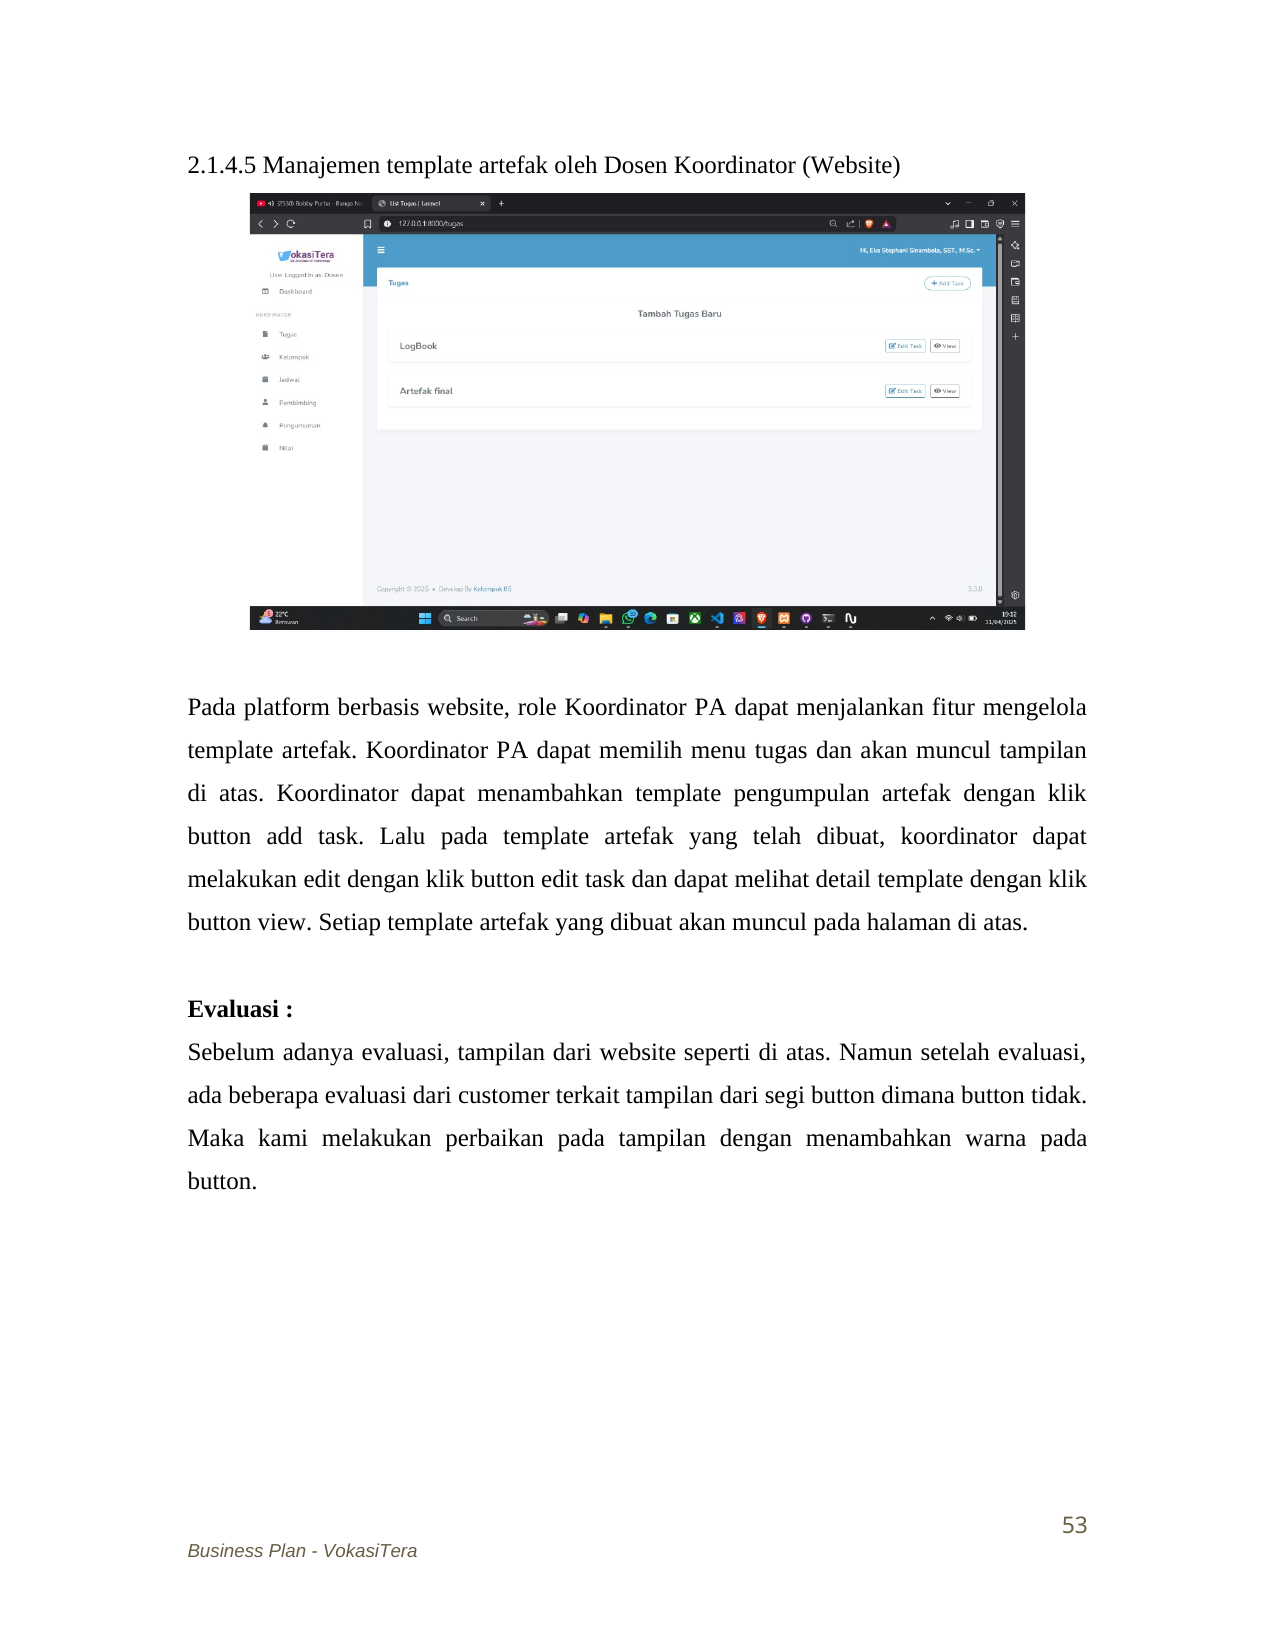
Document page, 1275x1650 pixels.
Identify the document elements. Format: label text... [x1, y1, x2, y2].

text Evaluasi : [187, 994, 1088, 1022]
text Sebelum adanya evaluasi, tampilan dari website seperti di atas. Namun setelah evaluasi, ada beberapa evaluasi dari customer terkait tampilan dari segi button dimana button tidak. Maka kami melakukan perbaikan pada tampilan dengan menambahkan warna pada button. [187, 1037, 1088, 1195]
subtitle 2.1.4.5 Manajemen template artefak oleh Dosen Koordinator (Website) [187, 150, 1088, 179]
picture [249, 193, 1026, 630]
text Pada platform berbasis website, role Koordinator PA dapat menjalankan fitur mengelola template artefak. Koordinator PA dapat memilih menu tugas dan akan muncul tampilan di atas. Koordinator dapat menambahkan template pengumpulan artefak dengan klik button add task. Lalu pada template artefak yang telah dibuat, koordinator dapat melakukan edit dengan klik button edit task dan dapat melihat detail template dengan klik button view. Setiap template artefak yang dibuat akan muncul pada halaman di atas. [187, 692, 1088, 936]
